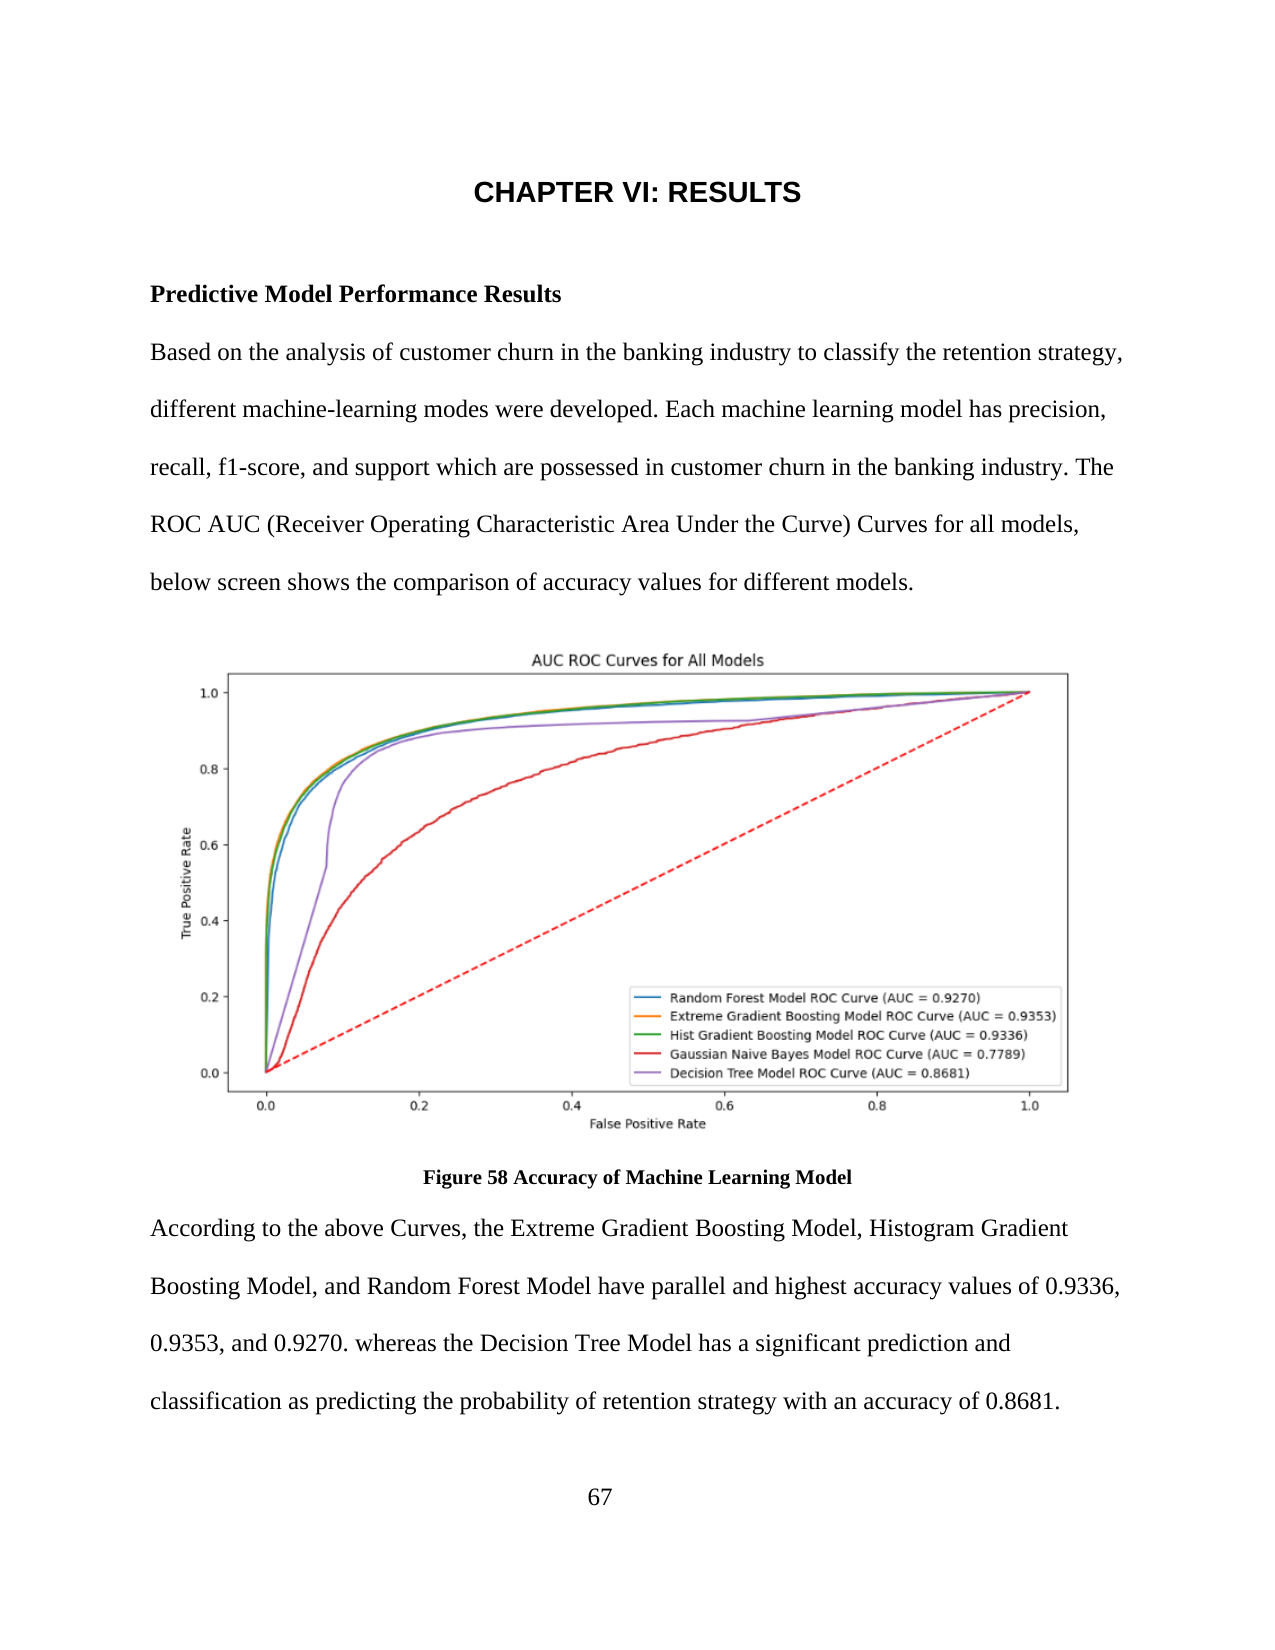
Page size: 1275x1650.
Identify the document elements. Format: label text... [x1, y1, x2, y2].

subtitle CHAPTER VI: RESULTS [150, 175, 1125, 208]
text Predictive Model Performance Results [150, 279, 1125, 308]
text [150, 1213, 1125, 1415]
text Based on the analysis of customer churn in the banking industry to classify the retention strategy, different machine-learning modes were developed. Each machine learning model has precision, recall, f1-score, and support which are possessed in customer churn in the banking industry. The ROC AUC (Receiver Operating Characteristic Area Under the Curve) Curves for all models, below screen shows the comparison of accuracy values for different models. [150, 337, 1125, 596]
picture [150, 649, 1125, 1137]
